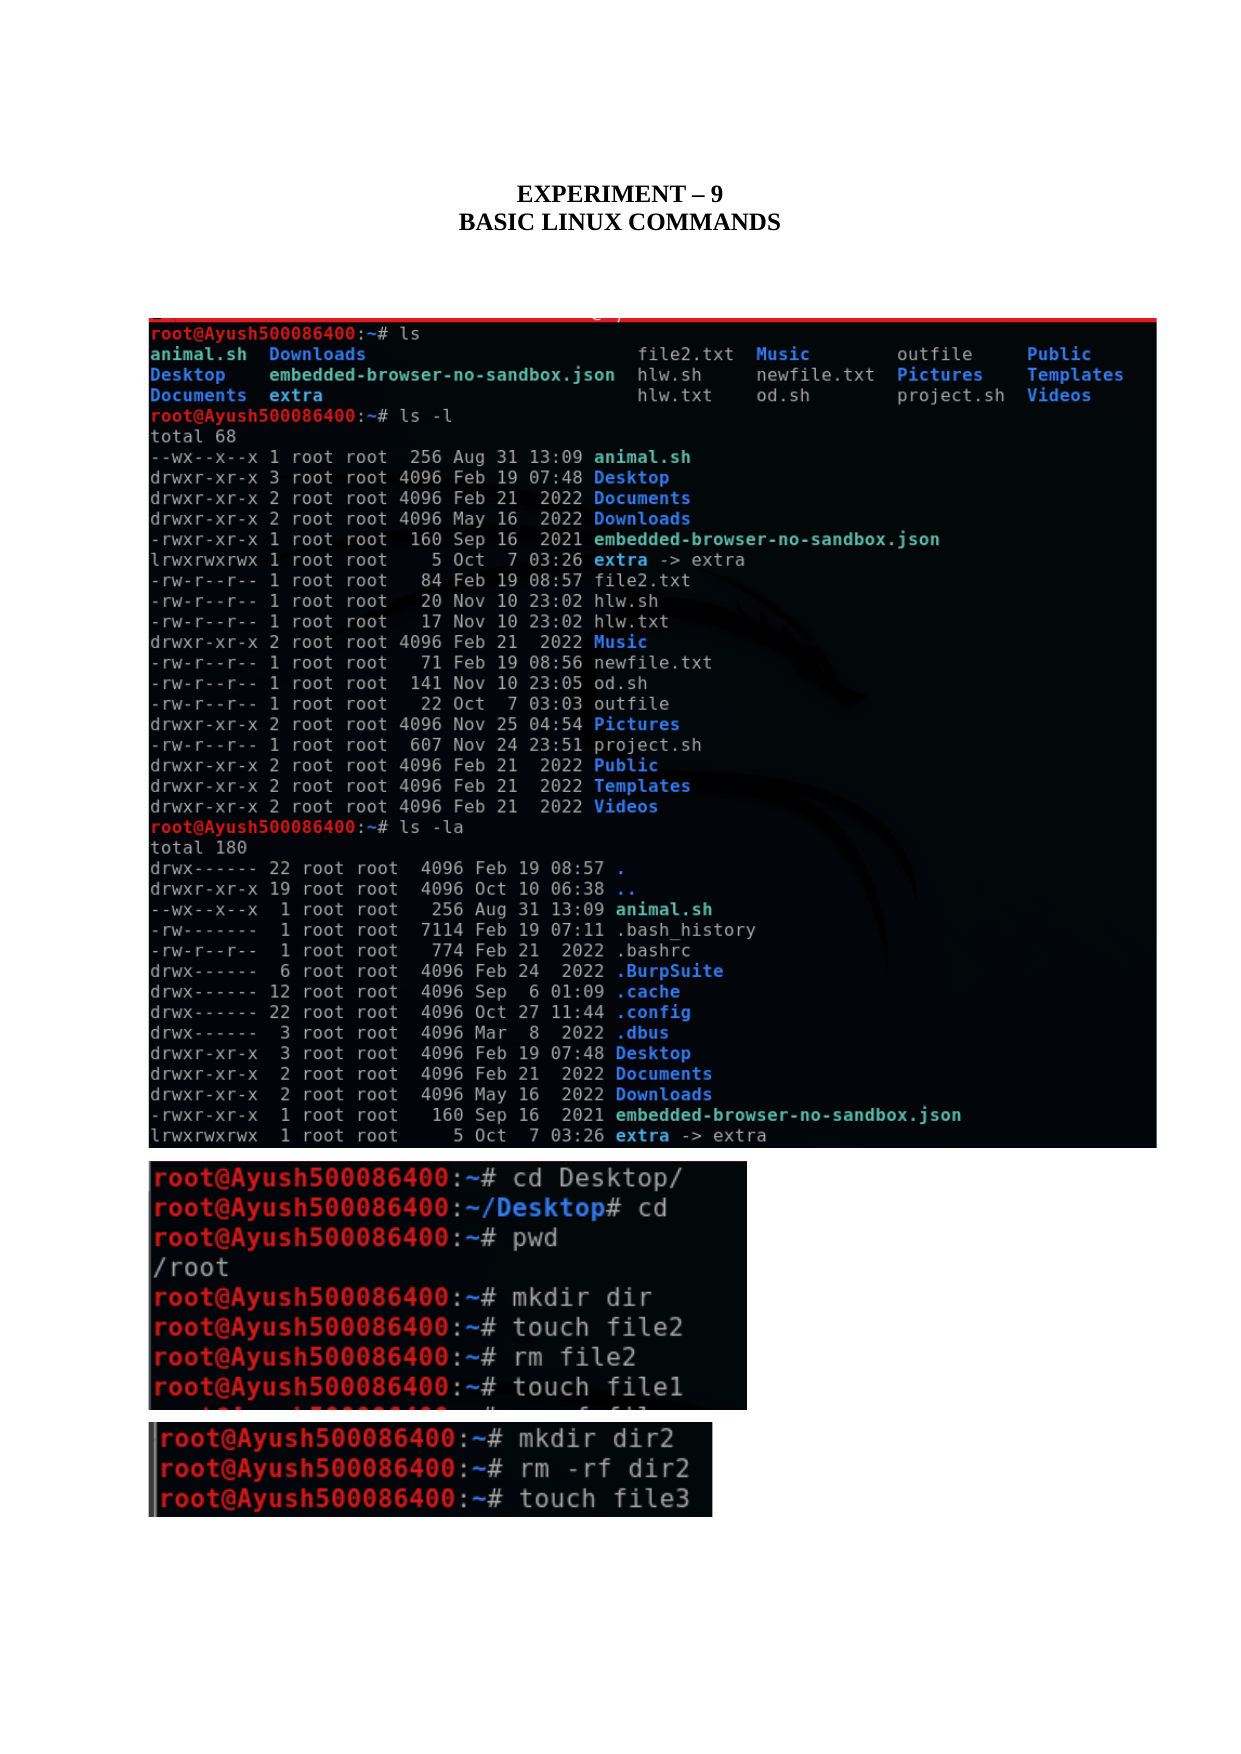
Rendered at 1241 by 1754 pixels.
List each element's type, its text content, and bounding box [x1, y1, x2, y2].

text EXPERIMENT – 9 [149, 179, 1090, 207]
picture [148, 1161, 747, 1410]
text BASIC LINUX COMMANDS [149, 207, 1090, 236]
picture [148, 318, 1157, 1148]
picture [148, 1422, 713, 1517]
